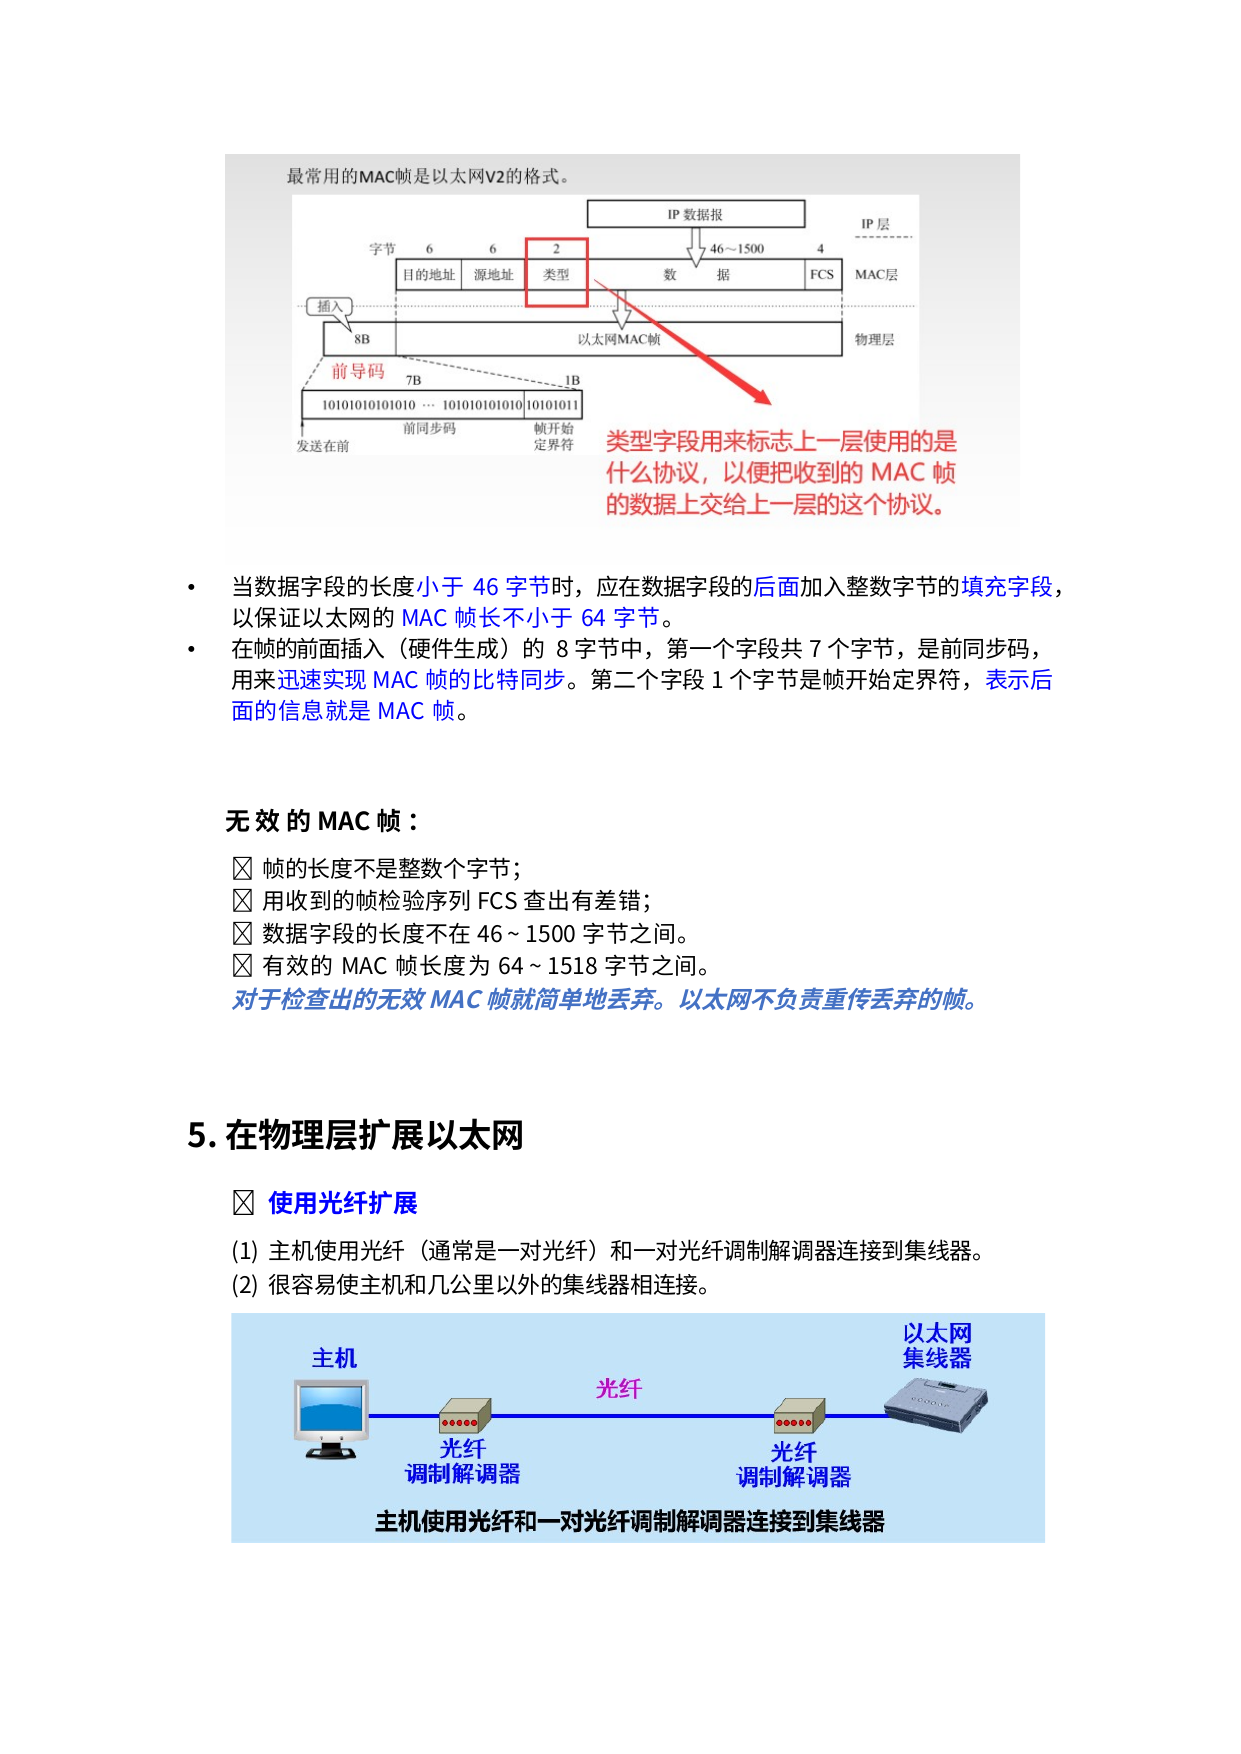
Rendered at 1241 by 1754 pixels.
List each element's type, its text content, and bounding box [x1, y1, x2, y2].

picture [231, 1313, 1046, 1543]
subtitle 对于检查出的无效 MAC 帧就简单地丢弃。以太网不负责重传丢弃的帧。 [231, 981, 1240, 1015]
subtitle 无 效 的 MAC 帧 ： [225, 801, 1240, 837]
list 在物理层扩展以太网 [187, 1108, 1240, 1157]
list 有效的 MAC 帧长度为 64 ~ 1518 字节之间。 [231, 949, 1240, 981]
picture [225, 154, 1021, 565]
list 在帧的前面插入（硬件生成）的 8 字节中，第一个字段共 7 个字节，是前同步码， 用来迅速实现 MAC 帧的比特同步。第二个字段 1 个字节是帧开始定界符，表示后面的信息就是 MAC 帧。 [187, 633, 1054, 726]
list 使用光纤扩展 [231, 1184, 1240, 1220]
list 用收到的帧检验序列 FCS 查出有差错； [231, 884, 1240, 916]
list 当数据字段的长度小于 46 字节时，应在数据字段的后面加入整数字节的填充字段， 以保证以太网的 MAC 帧长不小于 64 字节。 [187, 571, 1076, 633]
list 很容易使主机和几公里以外的集线器相连接。 [231, 1266, 1240, 1300]
list 帧的长度不是整数个字节； [231, 850, 1240, 884]
list 数据字段的长度不在 46 ~ 1500 字节之间。 [231, 916, 1240, 949]
list 主机使用光纤（通常是一对光纤）和一对光纤调制解调器连接到集线器。 [231, 1233, 1240, 1266]
